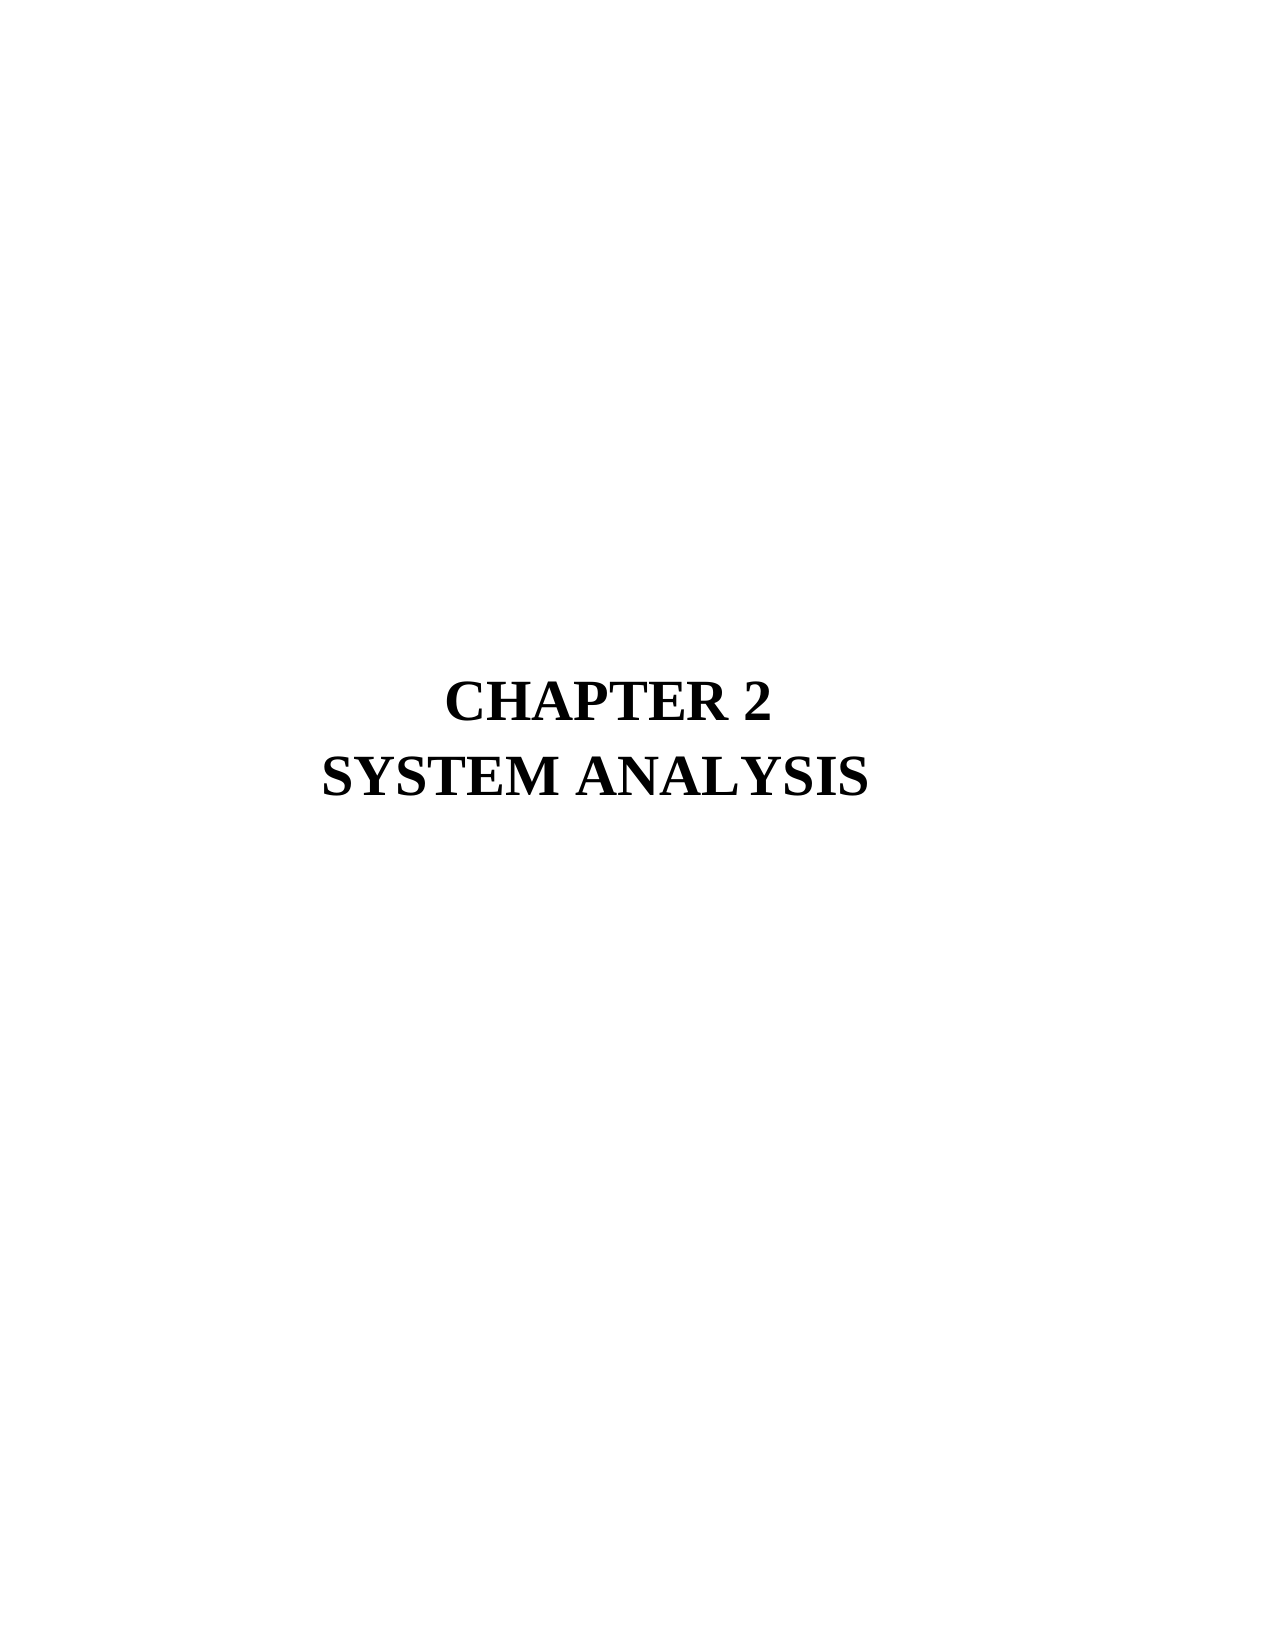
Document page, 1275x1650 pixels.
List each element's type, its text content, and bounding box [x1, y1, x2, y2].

subtitle CHAPTER 2 [444, 665, 873, 732]
subtitle SYSTEM ANALYSIS [102, 740, 873, 807]
